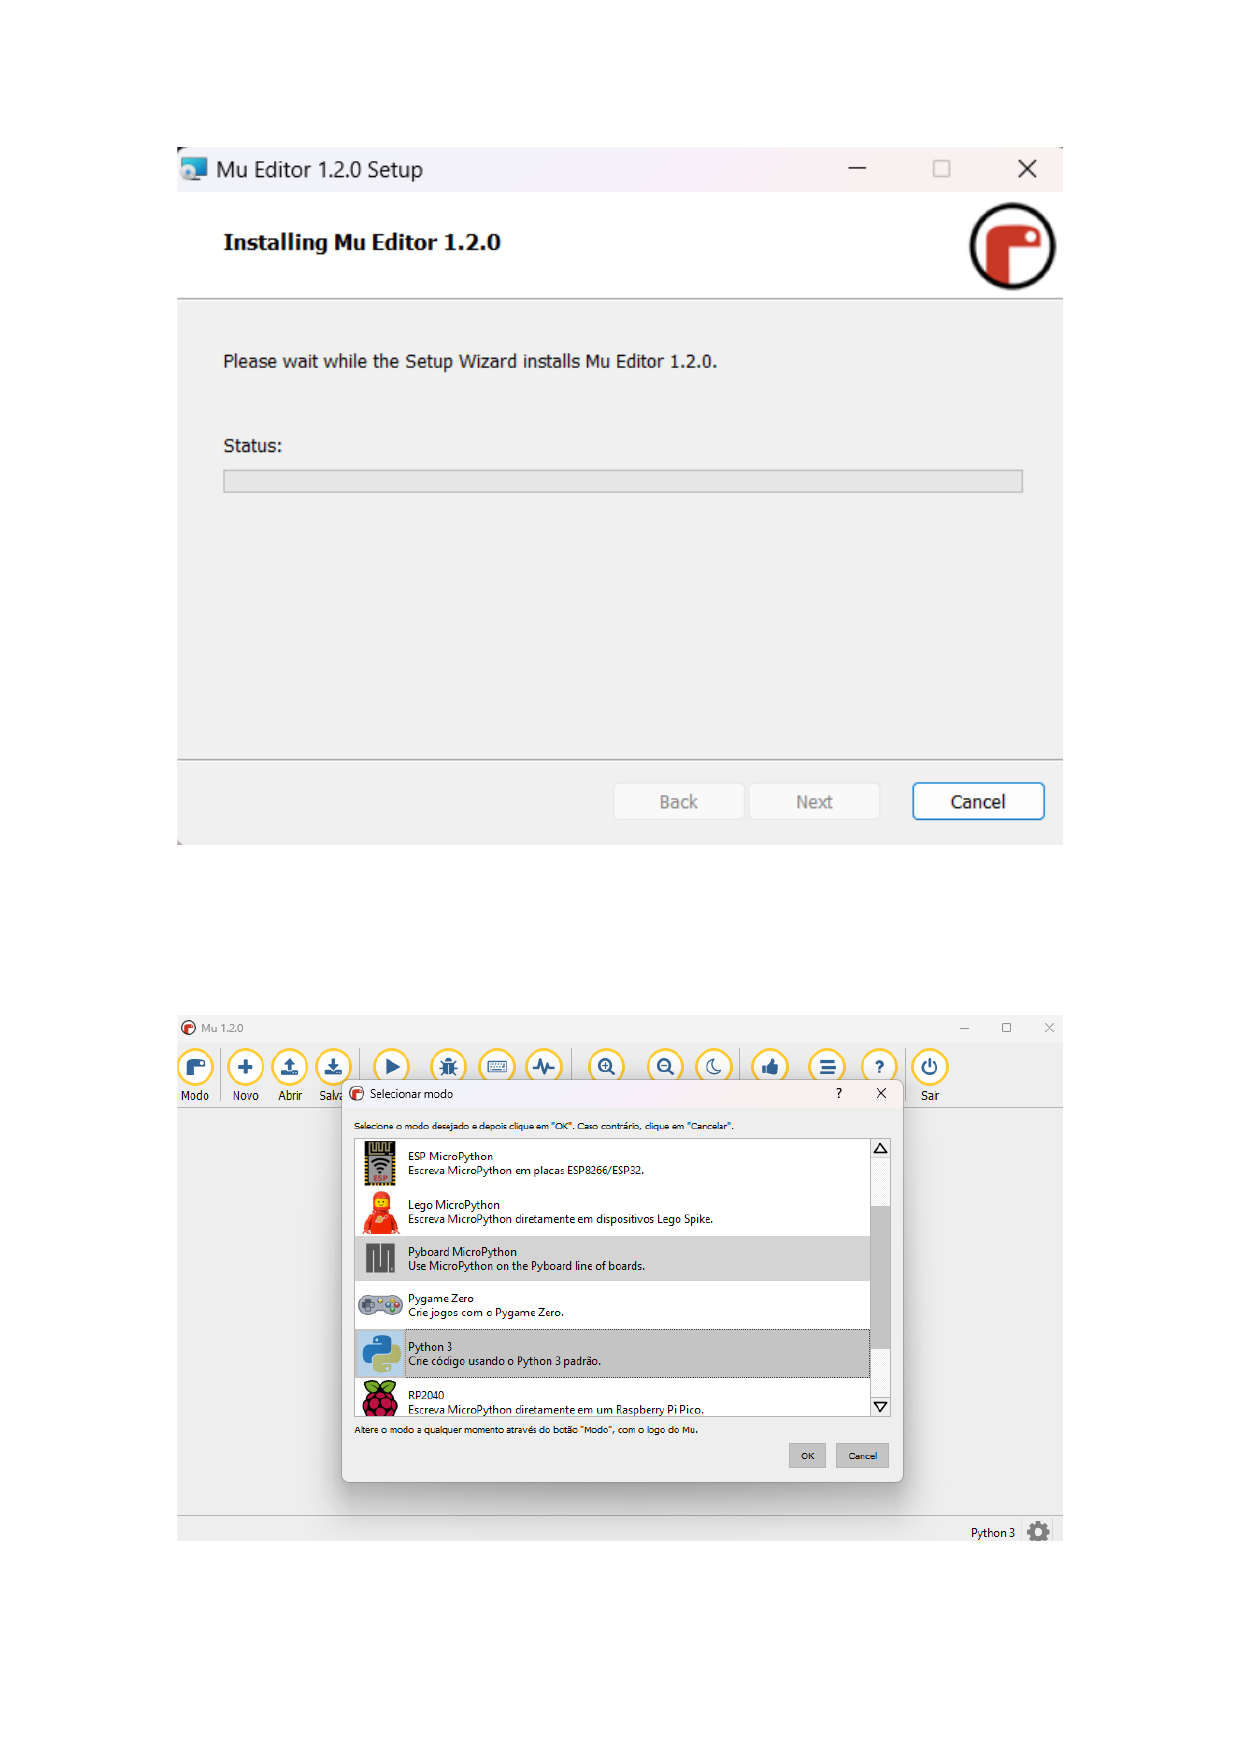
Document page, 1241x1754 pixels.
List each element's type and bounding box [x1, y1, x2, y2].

picture [177, 147, 1063, 845]
picture [177, 1015, 1063, 1541]
